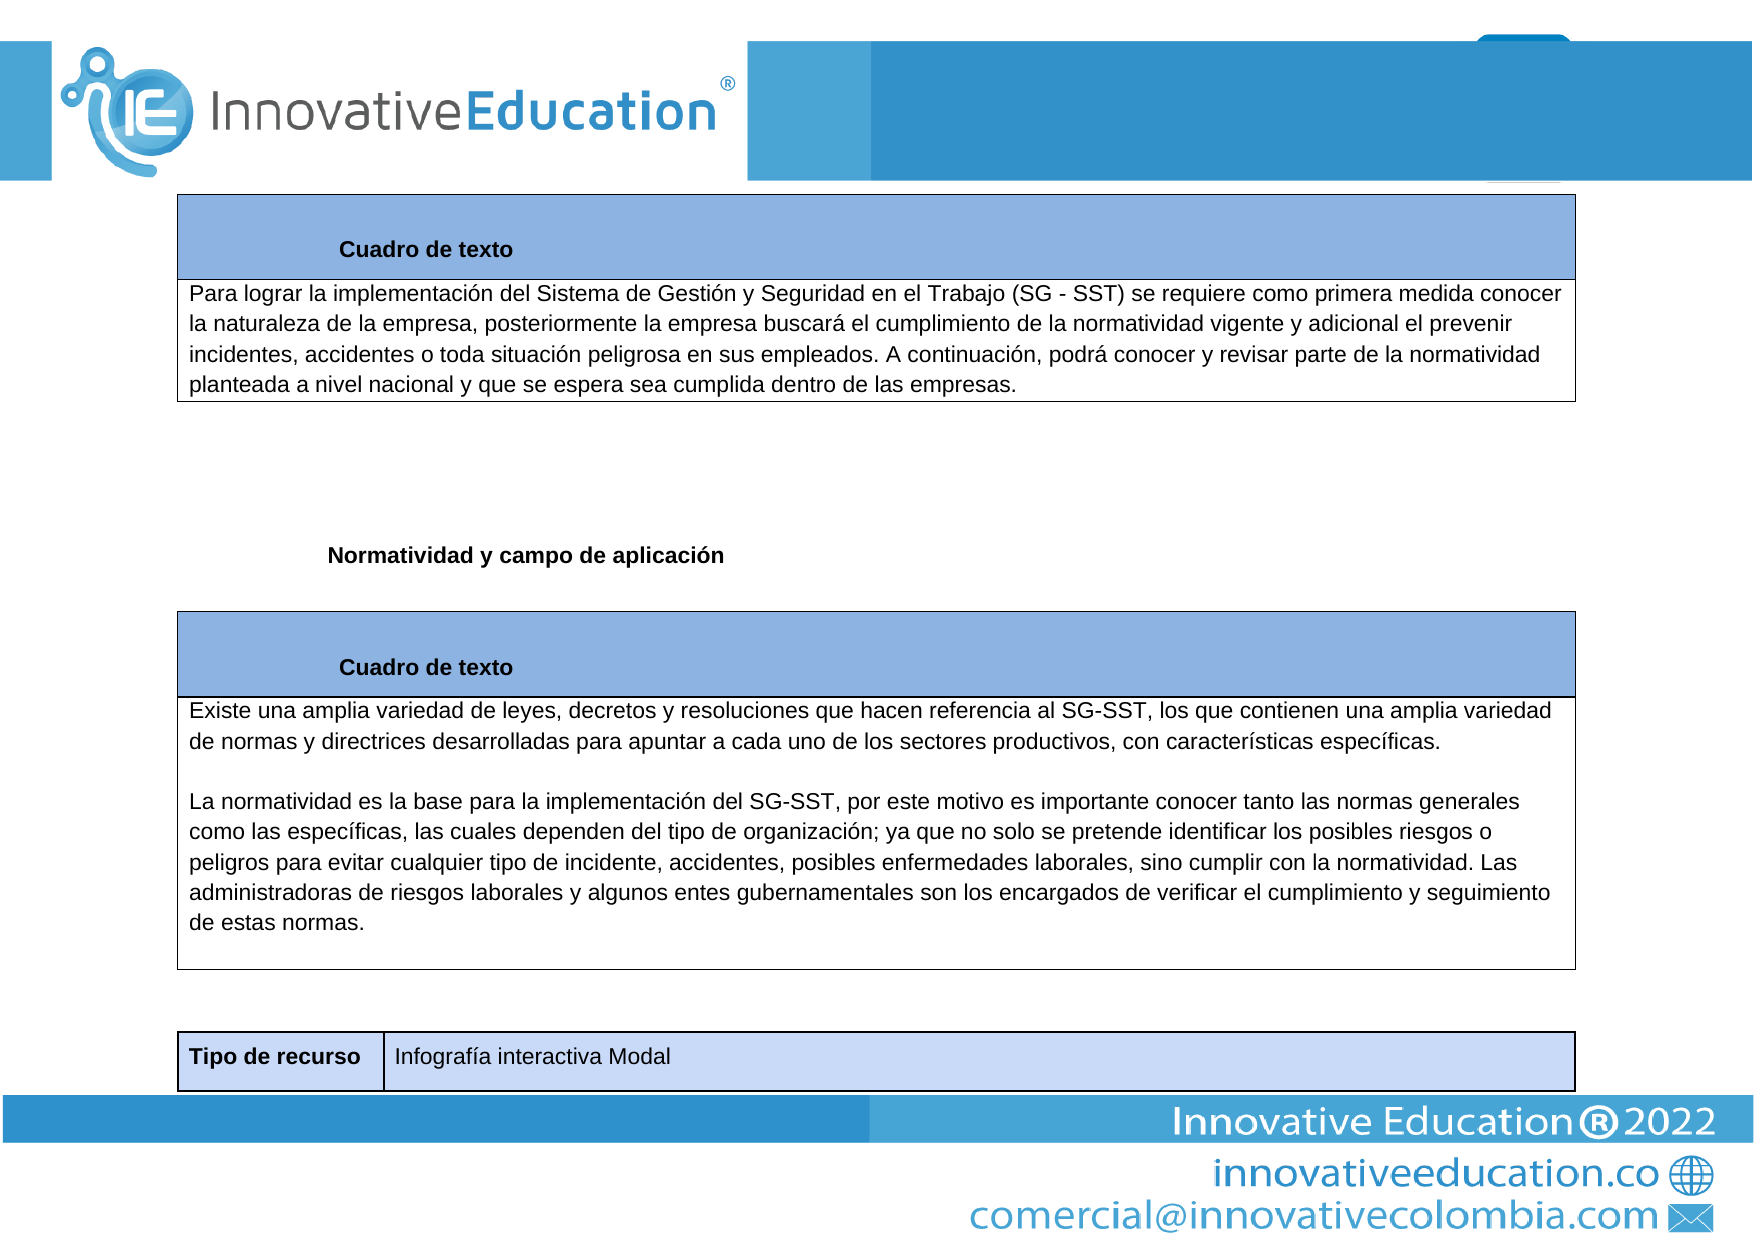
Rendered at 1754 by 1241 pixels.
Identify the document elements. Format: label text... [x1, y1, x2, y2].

table_cell Para lograr la implementación del Sistema de Gestión y Seguridad en el Trabajo (SG - SST) se requiere como primera medida conocer la naturaleza de la empresa, posteriormente la empresa buscará el cumplimiento de la normatividad vigente y adicional el prevenir incidentes, accidentes o toda situación peligrosa en sus empleados. A continuación, podrá conocer y revisar parte de la normatividad planteada a nivel nacional y que se espera sea cumplida dentro de las empresas. [178, 280, 1575, 401]
table_header Infografía interactiva Modal [385, 1033, 1574, 1090]
table_header Cuadro de texto [178, 195, 1575, 279]
table_cell Existe una amplia variedad de leyes, decretos y resoluciones que hacen referencia al SG-SST, los que contienen una amplia variedad de normas y directrices desarrolladas para apuntar a cada uno de los sectores productivos, con características específicas. La normatividad es la base para la implementación del SG-SST, por este motivo es importante conocer tanto las normas generales como las específicas, las cuales dependen del tipo de organización; ya que no solo se pretende identificar los posibles riesgos o peligros para evitar cualquier tipo de incidente, accidentes, posibles enfermedades laborales, sino cumplir con la normatividad. Las administradoras de riesgos laborales y algunos entes gubernamentales son los encargados de verificar el cumplimiento y seguimiento de estas normas. [178, 698, 1575, 969]
table_header Tipo de recurso [179, 1033, 383, 1090]
picture [0, 28, 1752, 194]
table_header Cuadro de texto [178, 612, 1575, 696]
picture [2, 1093, 1754, 1239]
text Normatividad y campo de aplicación [252, 542, 1577, 568]
